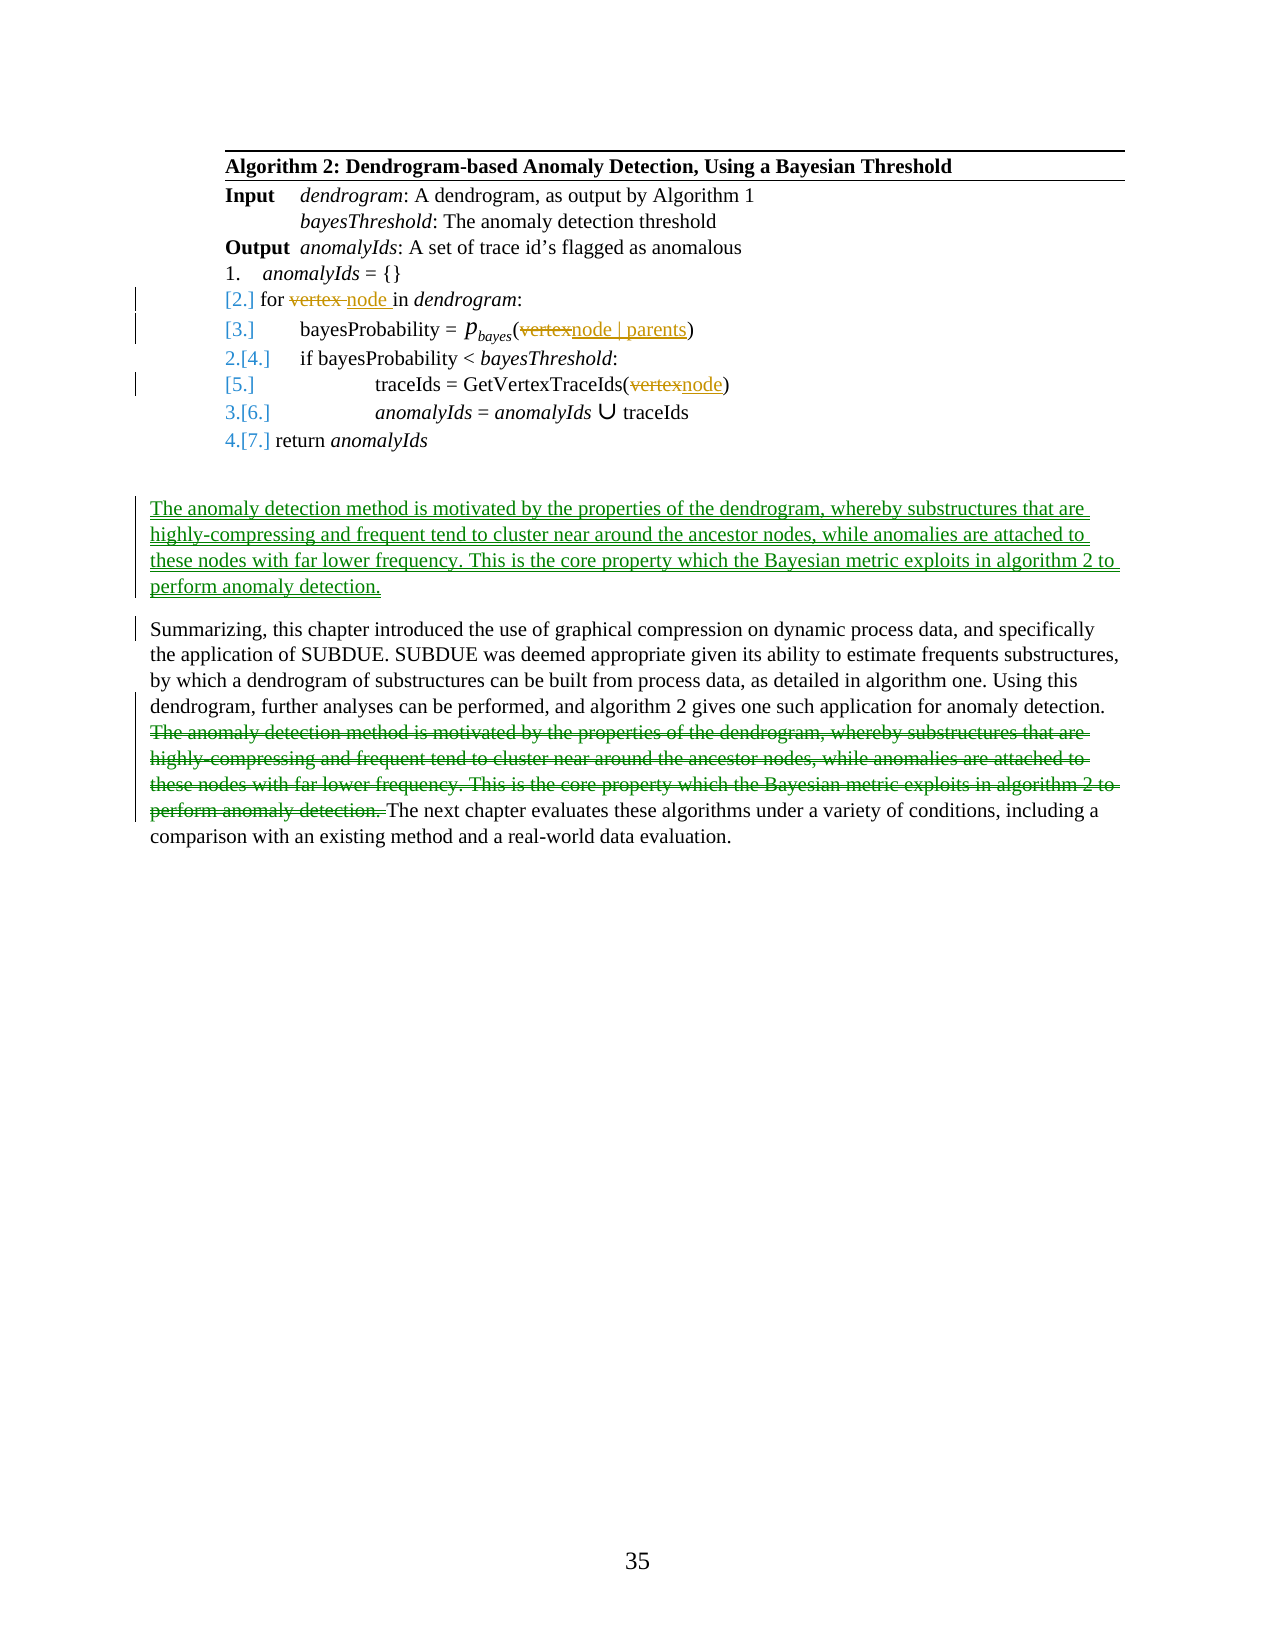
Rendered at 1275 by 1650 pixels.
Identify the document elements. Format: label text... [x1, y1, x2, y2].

text Algorithm 2: Dendrogram-based Anomaly Detection, Using a Bayesian Threshold [225, 152, 1125, 180]
text bayesThreshold: The anomaly detection threshold [225, 209, 1125, 233]
list bayesProbability = () [225, 313, 1125, 344]
list anomalyIds = {} [225, 261, 1125, 285]
text Input dendrogram: A dendrogram, as output by Algorithm 1 [225, 183, 1125, 207]
list if bayesProbability < bayesThreshold: [225, 346, 1125, 370]
list traceIds = GetVertexTraceIds() [225, 372, 1125, 396]
text Summarizing, this chapter introduced the use of graphical compression on dynamic process data, and specifically the application of SUBDUE. SUBDUE was deemed appropriate given its ability to estimate frequents substructures, by which a dendrogram of substructures can be built from process data, as detailed in algorithm one. Using this dendrogram, further analyses can be performed, and algorithm 2 gives one such application for anomaly detection. The next chapter evaluates these algorithms under a variety of conditions, including a comparison with an existing method and a real-world data evaluation. [150, 616, 1125, 848]
text Output anomalyIds: A set of trace id’s flagged as anomalous [225, 235, 1125, 259]
list anomalyIds = anomalyIds traceIds [225, 398, 1125, 426]
list return anomalyIds [225, 427, 1125, 452]
list for in dendrogram: [225, 287, 1125, 311]
